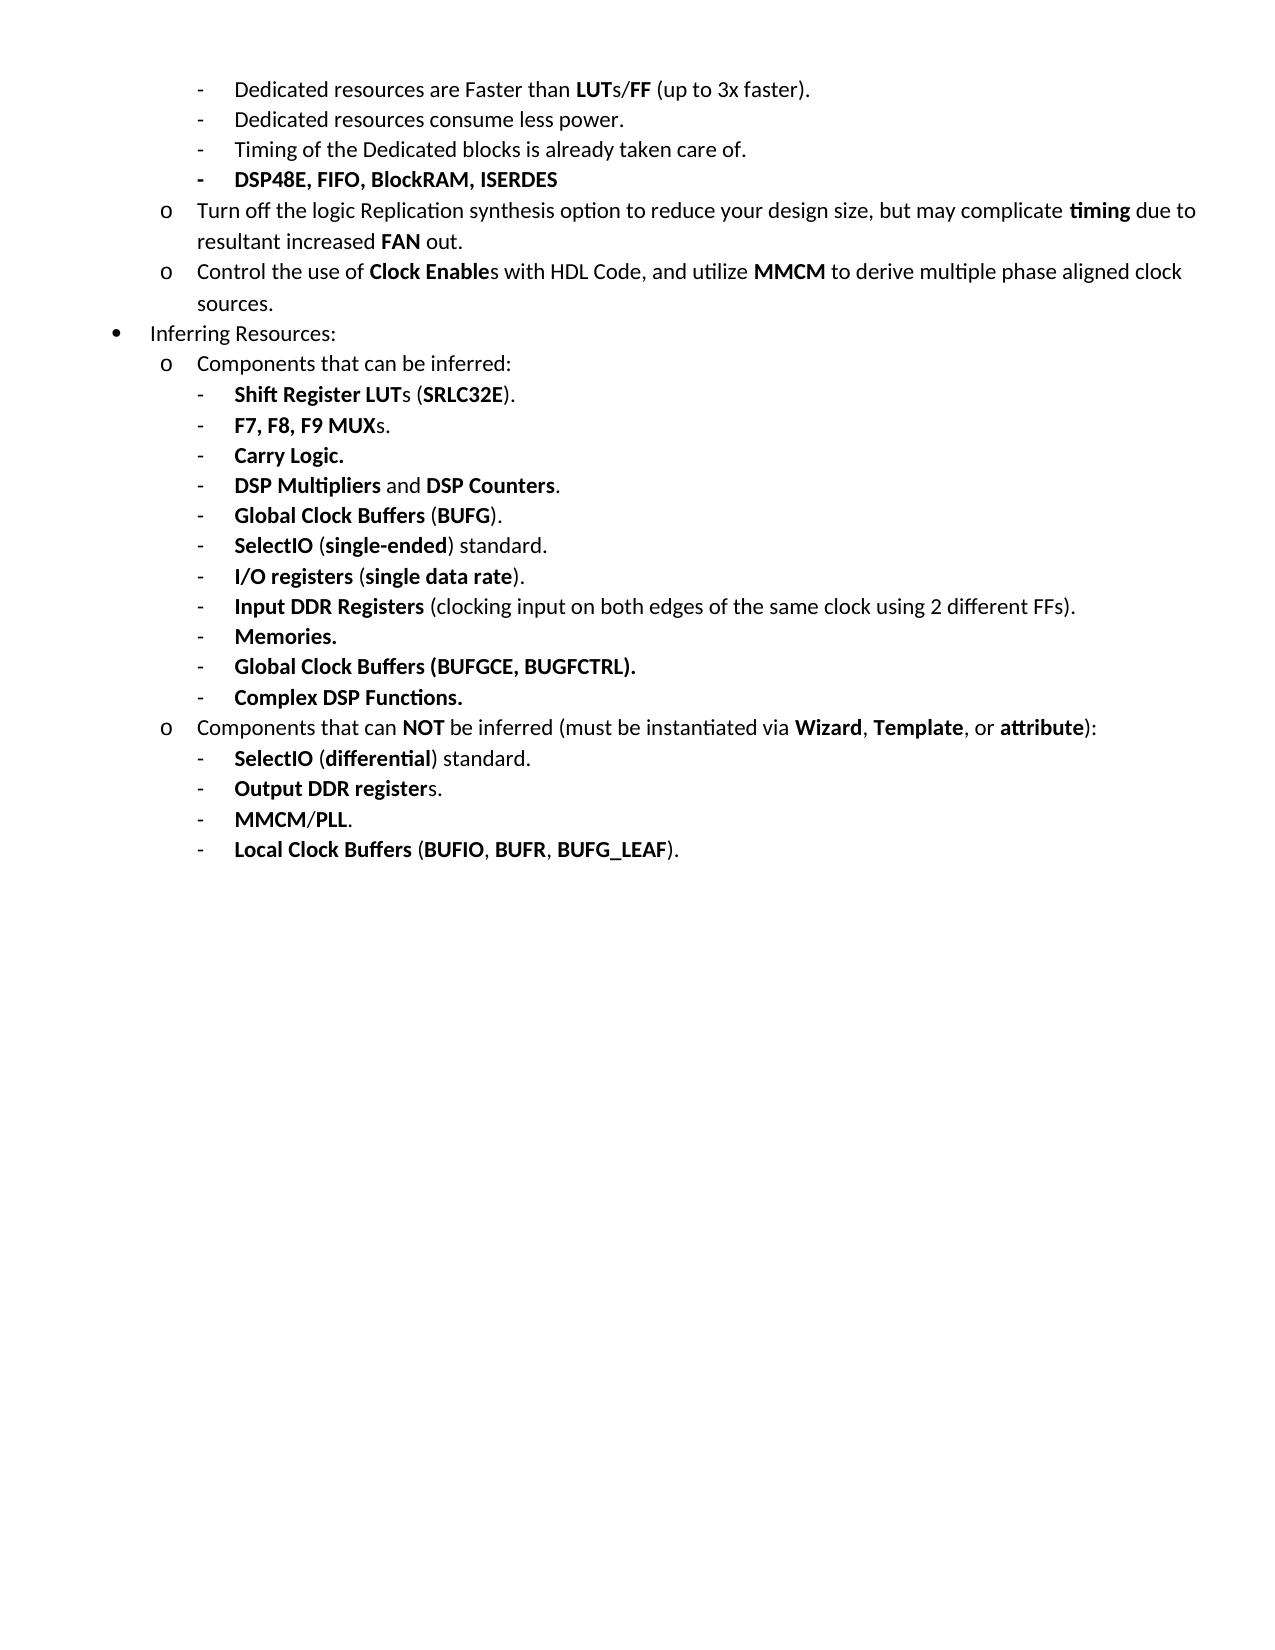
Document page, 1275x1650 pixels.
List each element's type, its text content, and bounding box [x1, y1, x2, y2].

list Turn off the logic Replication synthesis option to reduce your design size, but may complicate timing due to resultant increased FAN out. [159, 196, 1200, 255]
list I/O registers (single data rate). [197, 562, 1200, 590]
list Global Clock Buffers (BUFGCE, BUGFCTRL). [197, 652, 1200, 681]
list DSP48E, FIFO, BlockRAM, ISERDES [197, 166, 1200, 194]
list Memories. [197, 622, 1200, 650]
list Local Clock Buffers (BUFIO, BUFR, BUFG_LEAF). [197, 835, 1200, 863]
list Input DDR Registers (clocking input on both edges of the same clock using 2 different FFs). [197, 592, 1200, 620]
list Inferring Resources: [112, 319, 1200, 347]
list Components that can be inferred: [159, 349, 1200, 378]
list MMCM/PLL. [197, 805, 1200, 833]
list Control the use of Clock Enables with HDL Code, and utilize MMCM to derive multiple phase aligned clock sources. [159, 257, 1200, 317]
list Shift Register LUTs (SRLC32E). [197, 381, 1200, 409]
list Complex DSP Functions. [197, 683, 1200, 711]
list SelectIO (single-ended) standard. [197, 532, 1200, 560]
list Output DDR registers. [197, 774, 1200, 803]
list SelectIO (differential) standard. [197, 744, 1200, 772]
list Carry Logic. [197, 441, 1200, 469]
list Dedicated resources consume less power. [197, 105, 1200, 133]
list Dedicated resources are Faster than LUTs/FF (up to 3x faster). [197, 75, 1200, 103]
list F7, F8, F9 MUXs. [197, 411, 1200, 439]
list DSP Multipliers and DSP Counters. [197, 471, 1200, 499]
list Components that can NOT be inferred (must be instantiated via Wizard, Template, or attribute): [159, 713, 1200, 742]
list Timing of the Dedicated blocks is already taken care of. [197, 135, 1200, 163]
list Global Clock Buffers (BUFG). [197, 501, 1200, 529]
